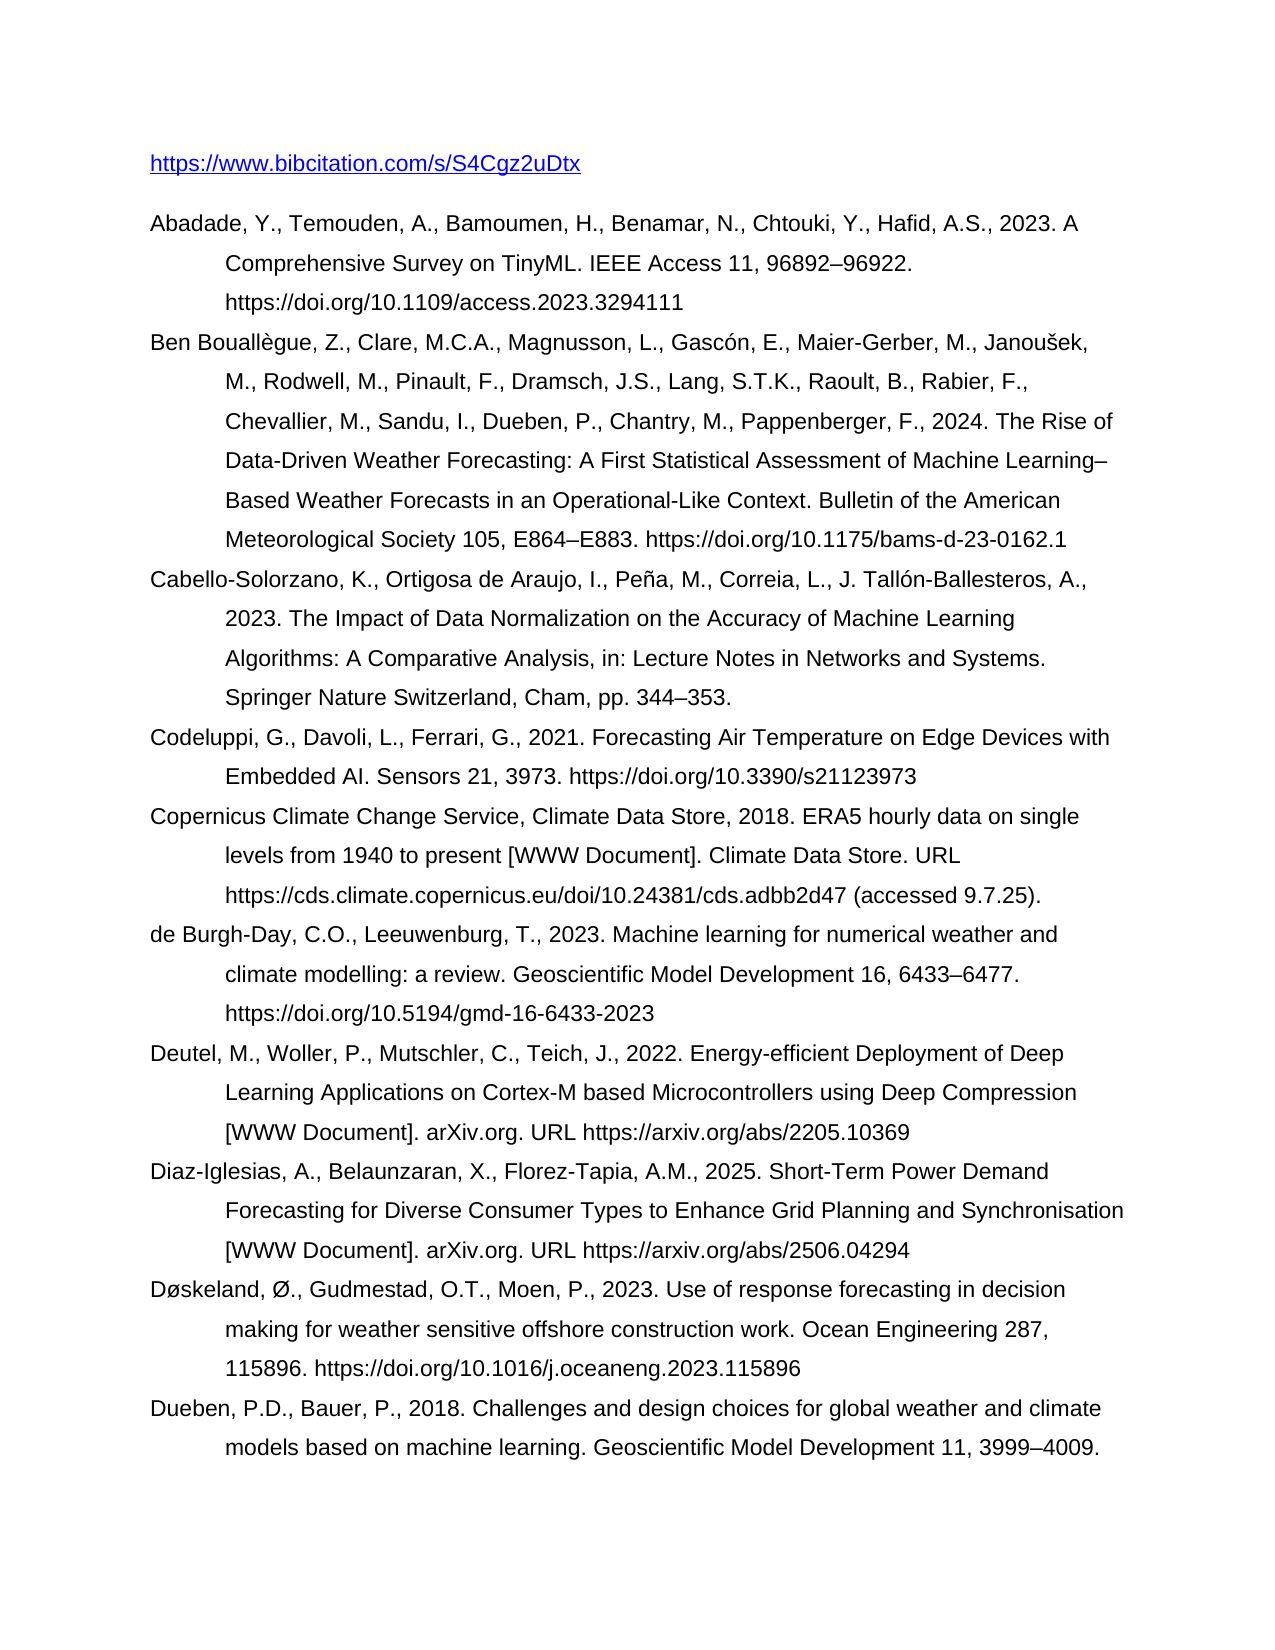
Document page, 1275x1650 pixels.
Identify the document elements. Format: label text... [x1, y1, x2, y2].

text Diaz-Iglesias, A., Belaunzaran, X., Florez-Tapia, A.M., 2025. Short-Term Power Demand Forecasting for Diverse Consumer Types to Enhance Grid Planning and Synchronisation [WWW Document]. arXiv.org. URL https://arxiv.org/abs/2506.04294 [150, 1158, 1125, 1263]
text Copernicus Climate Change Service, Climate Data Store, 2018. ERA5 hourly data on single levels from 1940 to present [WWW Document]. Climate Data Store. URL https://cds.climate.copernicus.eu/doi/10.24381/cds.adbb2d47 (accessed 9.7.25). [150, 803, 1125, 908]
text Cabello-Solorzano, K., Ortigosa de Araujo, I., Peña, M., Correia, L., J. Tallón-Ballesteros, A., 2023. The Impact of Data Normalization on the Accuracy of Machine Learning Algorithms: A Comparative Analysis, in: Lecture Notes in Networks and Systems. Springer Nature Switzerland, Cham, pp. 344–353. [150, 566, 1125, 711]
text Ben Bouallègue, Z., Clare, M.C.A., Magnusson, L., Gascón, E., Maier-Gerber, M., Janoušek, M., Rodwell, M., Pinault, F., Dramsch, J.S., Lang, S.T.K., Raoult, B., Rabier, F., Chevallier, M., Sandu, I., Dueben, P., Chantry, M., Pappenberger, F., 2024. The Rise of Data-Driven Weather Forecasting: A First Statistical Assessment of Machine Learning–Based Weather Forecasts in an Operational-Like Context. Bulletin of the American Meteorological Society 105, E864–E883. https://doi.org/10.1175/bams-d-23-0162.1 [150, 329, 1125, 553]
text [150, 1395, 1125, 1461]
text Codeluppi, G., Davoli, L., Ferrari, G., 2021. Forecasting Air Temperature on Edge Devices with Embedded AI. Sensors 21, 3973. https://doi.org/10.3390/s21123973 [150, 724, 1125, 789]
text Deutel, M., Woller, P., Mutschler, C., Teich, J., 2022. Energy-efficient Deployment of Deep Learning Applications on Cortex-M based Microcontrollers using Deep Compression [WWW Document]. arXiv.org. URL https://arxiv.org/abs/2205.10369 [150, 1039, 1125, 1145]
text Døskeland, Ø., Gudmestad, O.T., Moen, P., 2023. Use of response forecasting in decision making for weather sensitive offshore construction work. Ocean Engineering 287, 115896. https://doi.org/10.1016/j.oceaneng.2023.115896 [150, 1276, 1125, 1382]
text Abadade, Y., Temouden, A., Bamoumen, H., Benamar, N., Chtouki, Y., Hafid, A.S., 2023. A Comprehensive Survey on TinyML. IEEE Access 11, 96892–96922. https://doi.org/10.1109/access.2023.3294111 [150, 210, 1125, 316]
text https://www.bibcitation.com/s/S4Cgz2uDtx [150, 150, 1125, 176]
text de Burgh-Day, C.O., Leeuwenburg, T., 2023. Machine learning for numerical weather and climate modelling: a review. Geoscientific Model Development 16, 6433–6477. https://doi.org/10.5194/gmd-16-6433-2023 [150, 921, 1125, 1026]
